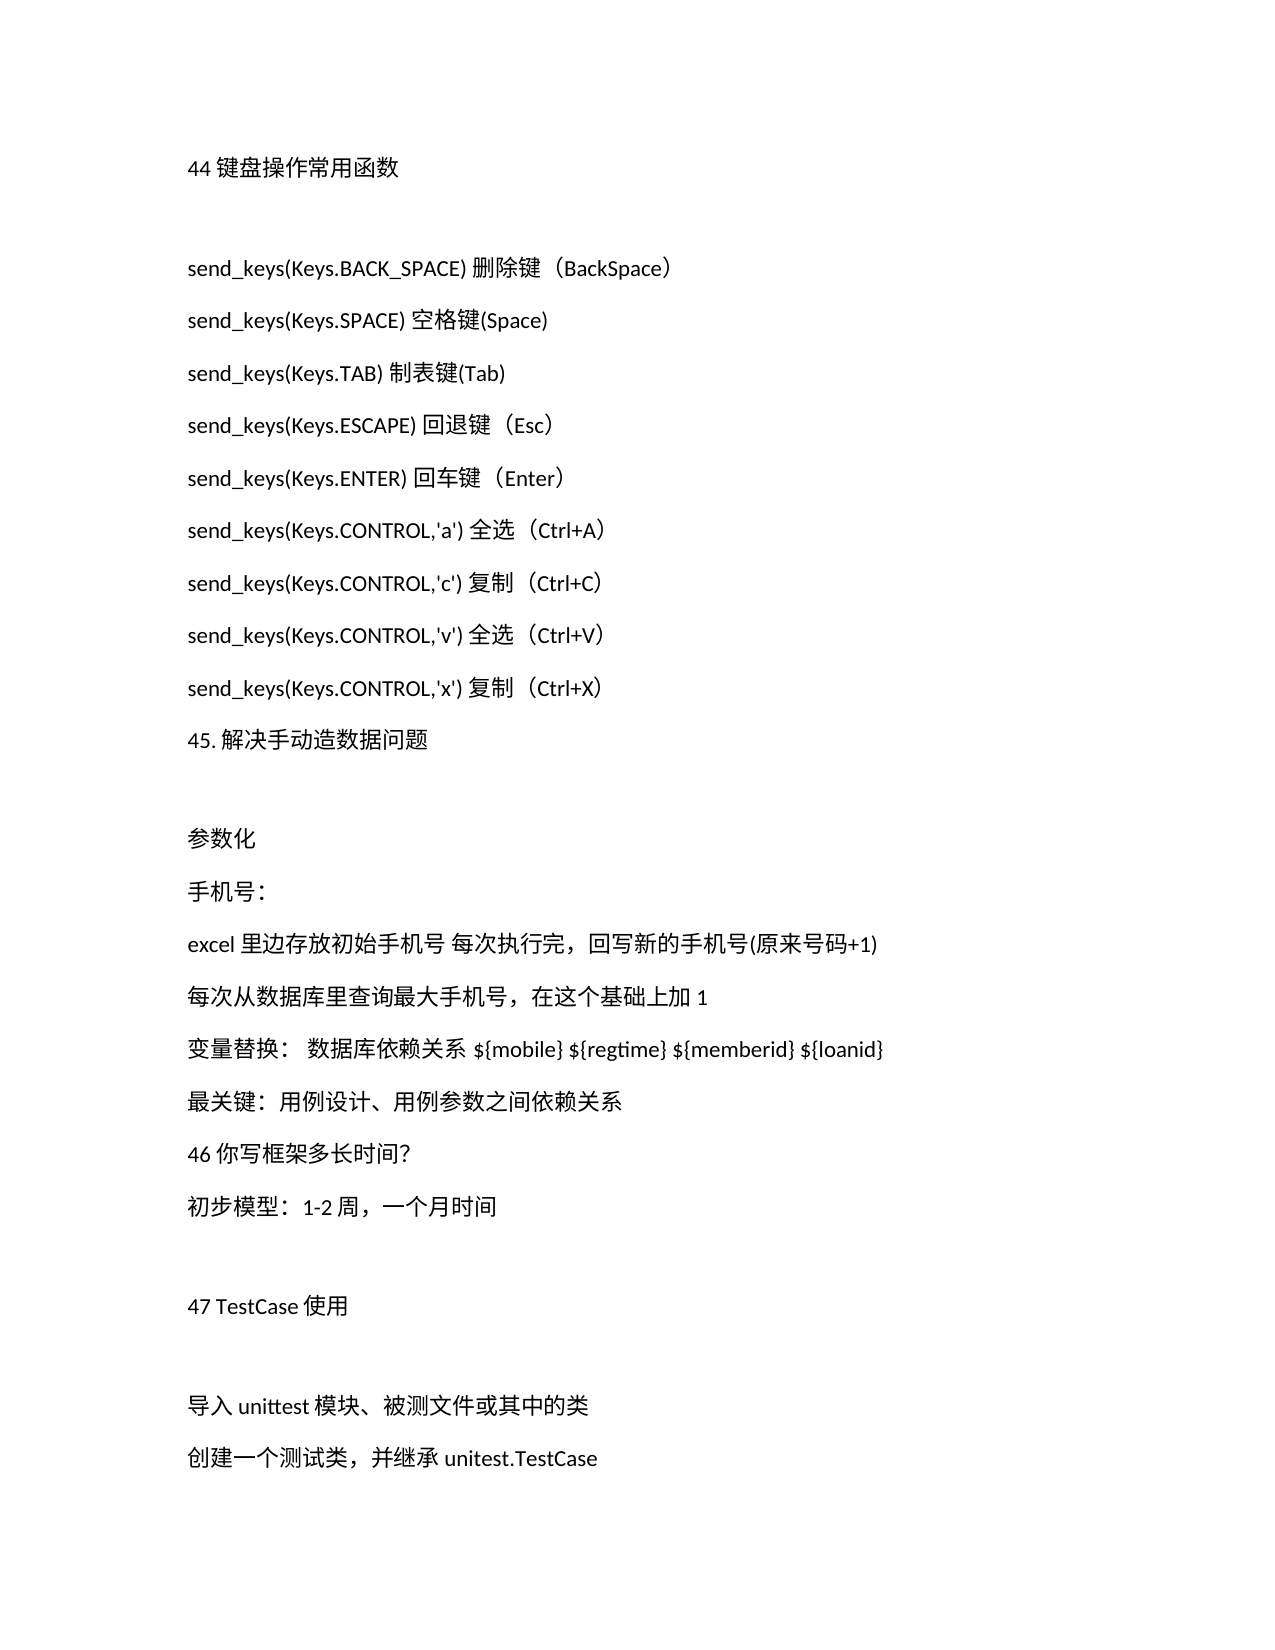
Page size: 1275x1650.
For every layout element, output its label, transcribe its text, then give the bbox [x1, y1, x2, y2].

text send_keys(Keys.SPACE) 空格键(Space) [187, 302, 1087, 335]
text 参数化 [187, 821, 1087, 854]
text 手机号： [187, 874, 1087, 907]
text 初步模型：1-2周，一个月时间 [187, 1189, 1087, 1222]
text send_keys(Keys.CONTROL,'v') 全选（Ctrl+V） [187, 617, 1087, 650]
text send_keys(Keys.ESCAPE) 回退键（Esc） [187, 407, 1087, 440]
text send_keys(Keys.CONTROL,'c') 复制（Ctrl+C） [187, 564, 1087, 598]
text send_keys(Keys.BACK_SPACE) 删除键（BackSpace） [187, 249, 1087, 283]
text 47 TestCase使用 [187, 1288, 1087, 1321]
text 46 你写框架多长时间？ [187, 1136, 1087, 1169]
text send_keys(Keys.TAB) 制表键(Tab) [187, 354, 1087, 388]
text 最关键：用例设计、用例参数之间依赖关系 [187, 1084, 1087, 1117]
text 每次从数据库里查询最大手机号，在这个基础上加1 [187, 979, 1087, 1012]
text 变量替换： 数据库依赖关系 ${mobile} ${regtime} ${memberid} ${loanid} [187, 1031, 1087, 1064]
text send_keys(Keys.ENTER) 回车键（Enter） [187, 459, 1087, 493]
text 44 键盘操作常用函数 [187, 150, 1087, 183]
text 创建一个测试类，并继承unitest.TestCase [187, 1440, 1087, 1473]
text send_keys(Keys.CONTROL,'a') 全选（Ctrl+A） [187, 512, 1087, 545]
text 导入unittest模块、被测文件或其中的类 [187, 1387, 1087, 1421]
text excel里边存放初始手机号 每次执行完，回写新的手机号(原来号码+1) [187, 926, 1087, 959]
text send_keys(Keys.CONTROL,'x') 复制（Ctrl+X） [187, 669, 1087, 703]
text 45. 解决手动造数据问题 [187, 722, 1087, 755]
